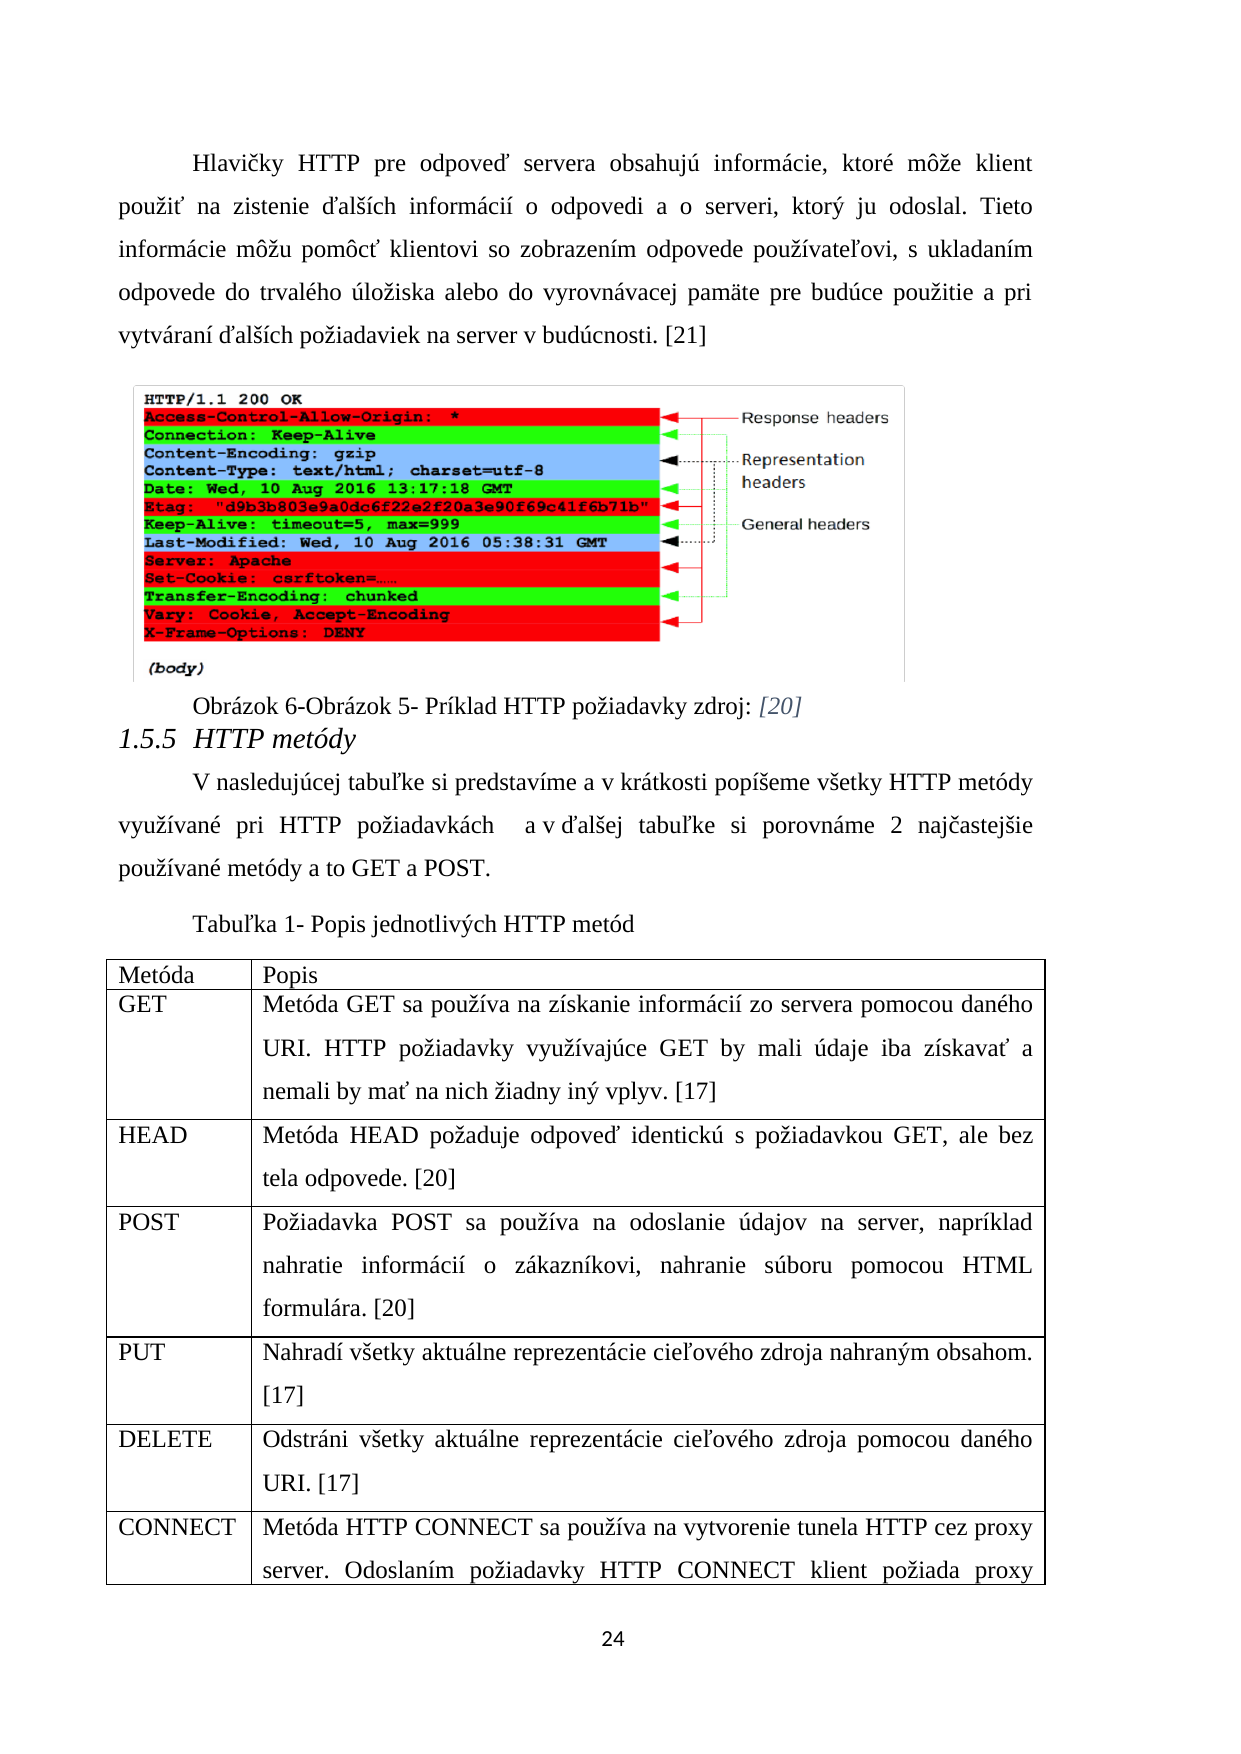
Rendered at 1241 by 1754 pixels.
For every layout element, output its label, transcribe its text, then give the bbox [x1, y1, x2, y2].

text Tabuľka 1- Popis jednotlivých HTTP metód [118, 909, 1033, 938]
table_cell POST [107, 1207, 251, 1336]
table_header Popis [252, 960, 1044, 988]
picture [118, 379, 912, 682]
text Hlavičky HTTP pre odpoveď servera obsahujú informácie, ktoré môže klient použiť na zistenie ďalších informácií o odpovedi a o serveri, ktorý ju odoslal. Tieto informácie môžu pomôcť klientovi so zobrazením odpovede používateľovi, s ukladaním odpovede do trvalého úložiska alebo do vyrovnávacej pamäte pre budúce použitie a pri vytváraní ďalších požiadaviek na server v budúcnosti. [118, 148, 1033, 349]
table_cell Metóda GET sa používa na získanie informácií zo servera pomocou daného URI. HTTP požiadavky využívajúce GET by mali údaje iba získavať a nemali by mať na nich žiadny iný vplyv. [252, 990, 1044, 1119]
table_cell GET [107, 990, 251, 1119]
table_cell Nahradí všetky aktuálne reprezentácie cieľového zdroja nahraným obsahom. [252, 1338, 1044, 1423]
table_cell DELETE [107, 1425, 251, 1511]
table_cell CONNECT [107, 1512, 251, 1584]
table_cell PUT [107, 1338, 251, 1423]
text V nasledujúcej tabuľke si predstavíme a v krátkosti popíšeme všetky HTTP metódy využívané pri HTTP požiadavkách a v ďalšej tabuľke si porovnáme 2 najčastejšie používané metódy a to GET a POST. [118, 767, 1033, 882]
table_cell HEAD [107, 1120, 251, 1206]
table_header Metóda [107, 960, 251, 988]
table_cell Požiadavka POST sa používa na odoslanie údajov na server, napríklad nahratie informácií o zákazníkovi, nahranie súboru pomocou HTML formulára. [252, 1207, 1044, 1336]
table_cell Metóda HEAD požaduje odpoveď identickú s požiadavkou GET, ale bez tela odpovede. [252, 1120, 1044, 1206]
table_cell Odstráni všetky aktuálne reprezentácie cieľového zdroja pomocou daného URI. [252, 1425, 1044, 1511]
